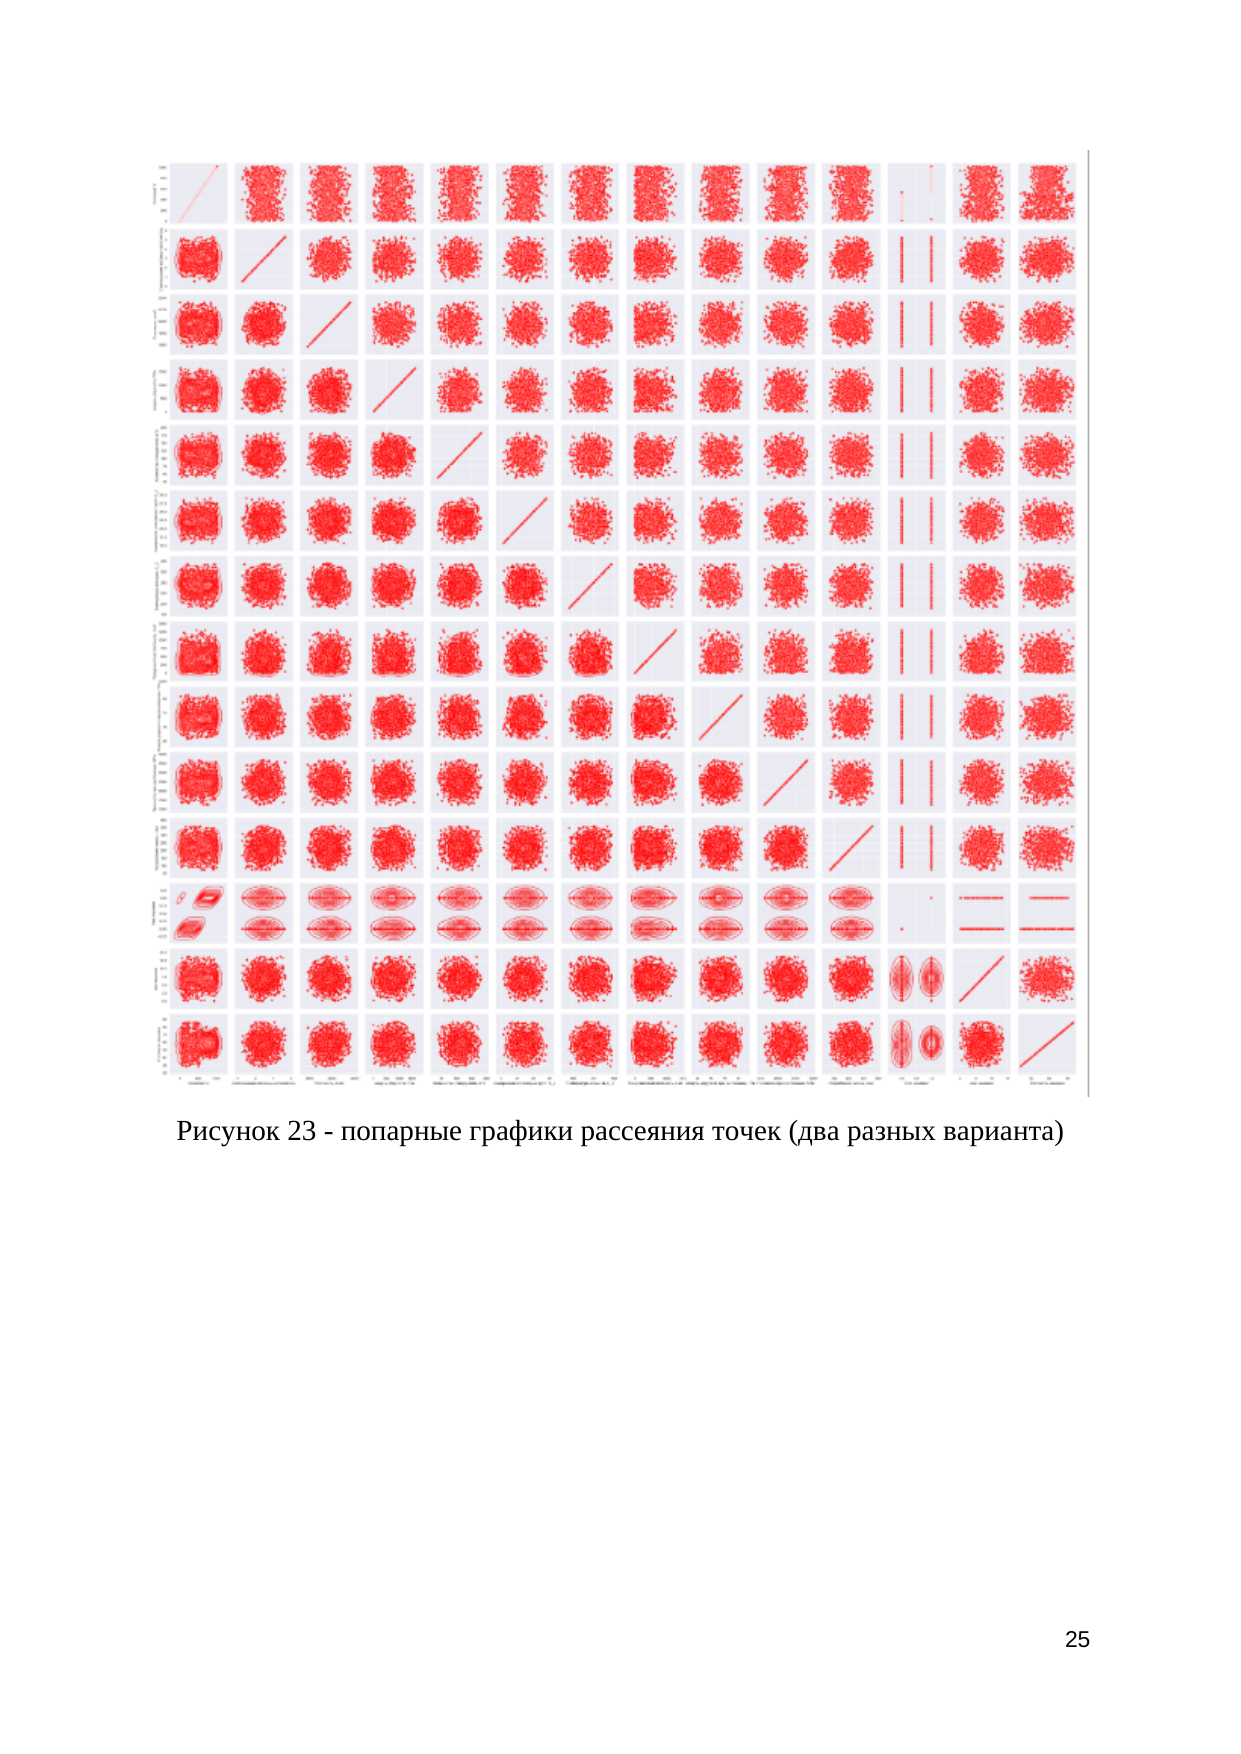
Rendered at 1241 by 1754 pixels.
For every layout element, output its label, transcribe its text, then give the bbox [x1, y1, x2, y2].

text Рисунок 23 - попарные графики рассеяния точек (два разных варианта) [150, 1113, 1090, 1147]
picture [150, 150, 1091, 1097]
